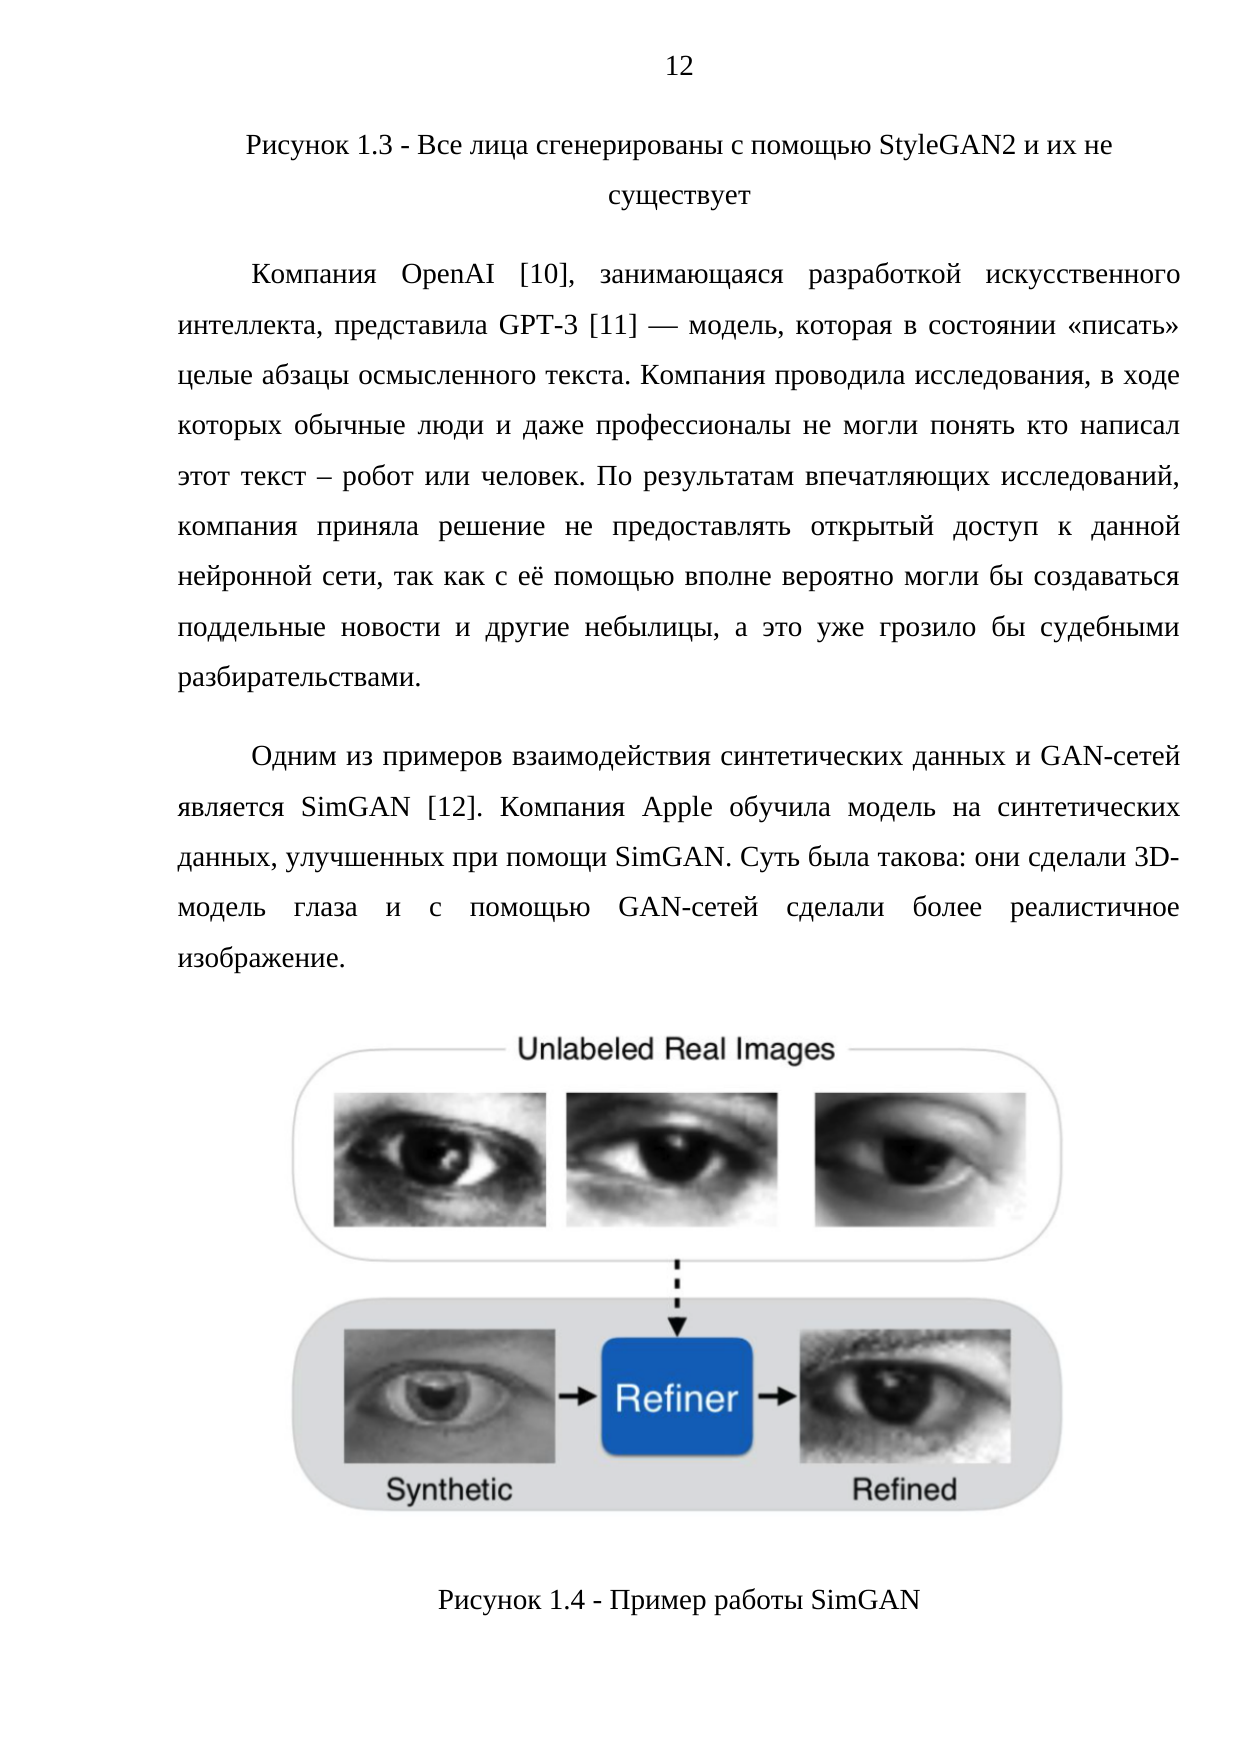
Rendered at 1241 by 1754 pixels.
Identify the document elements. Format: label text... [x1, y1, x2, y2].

text Рисунок 1.3 - Все лица сгенерированы с помощью StyleGAN2 и их не существует [177, 127, 1181, 211]
text Рисунок 1.4 - Пример работы SimGAN [177, 1582, 1181, 1615]
text Компания OpenAI [10], занимающаяся разработкой искусственного интеллекта, представила GPT-3 [11] — модель, которая в состоянии «писать» целые абзацы осмысленного текста. Компания проводила исследования, в ходе которых обычные люди и даже профессионалы не могли понять кто написал этот текст – робот или человек. По результатам впечатляющих исследований, компания приняла решение не предоставлять открытый доступ к данной нейронной сети, так как с её помощью вполне вероятно могли бы создаваться поддельные новости и другие небылицы, а это уже грозило бы судебными разбирательствами. [177, 257, 1181, 693]
text Одним из примеров взаимодействия синтетических данных и GAN-сетей является SimGAN [12]. Компания Apple обучила модель на синтетических данных, улучшенных при помощи SimGAN. Суть была такова: они сделали 3D-модель глаза и с помощью GAN-сетей сделали более реалистичное изображение. [177, 738, 1181, 973]
picture [267, 1019, 1091, 1536]
